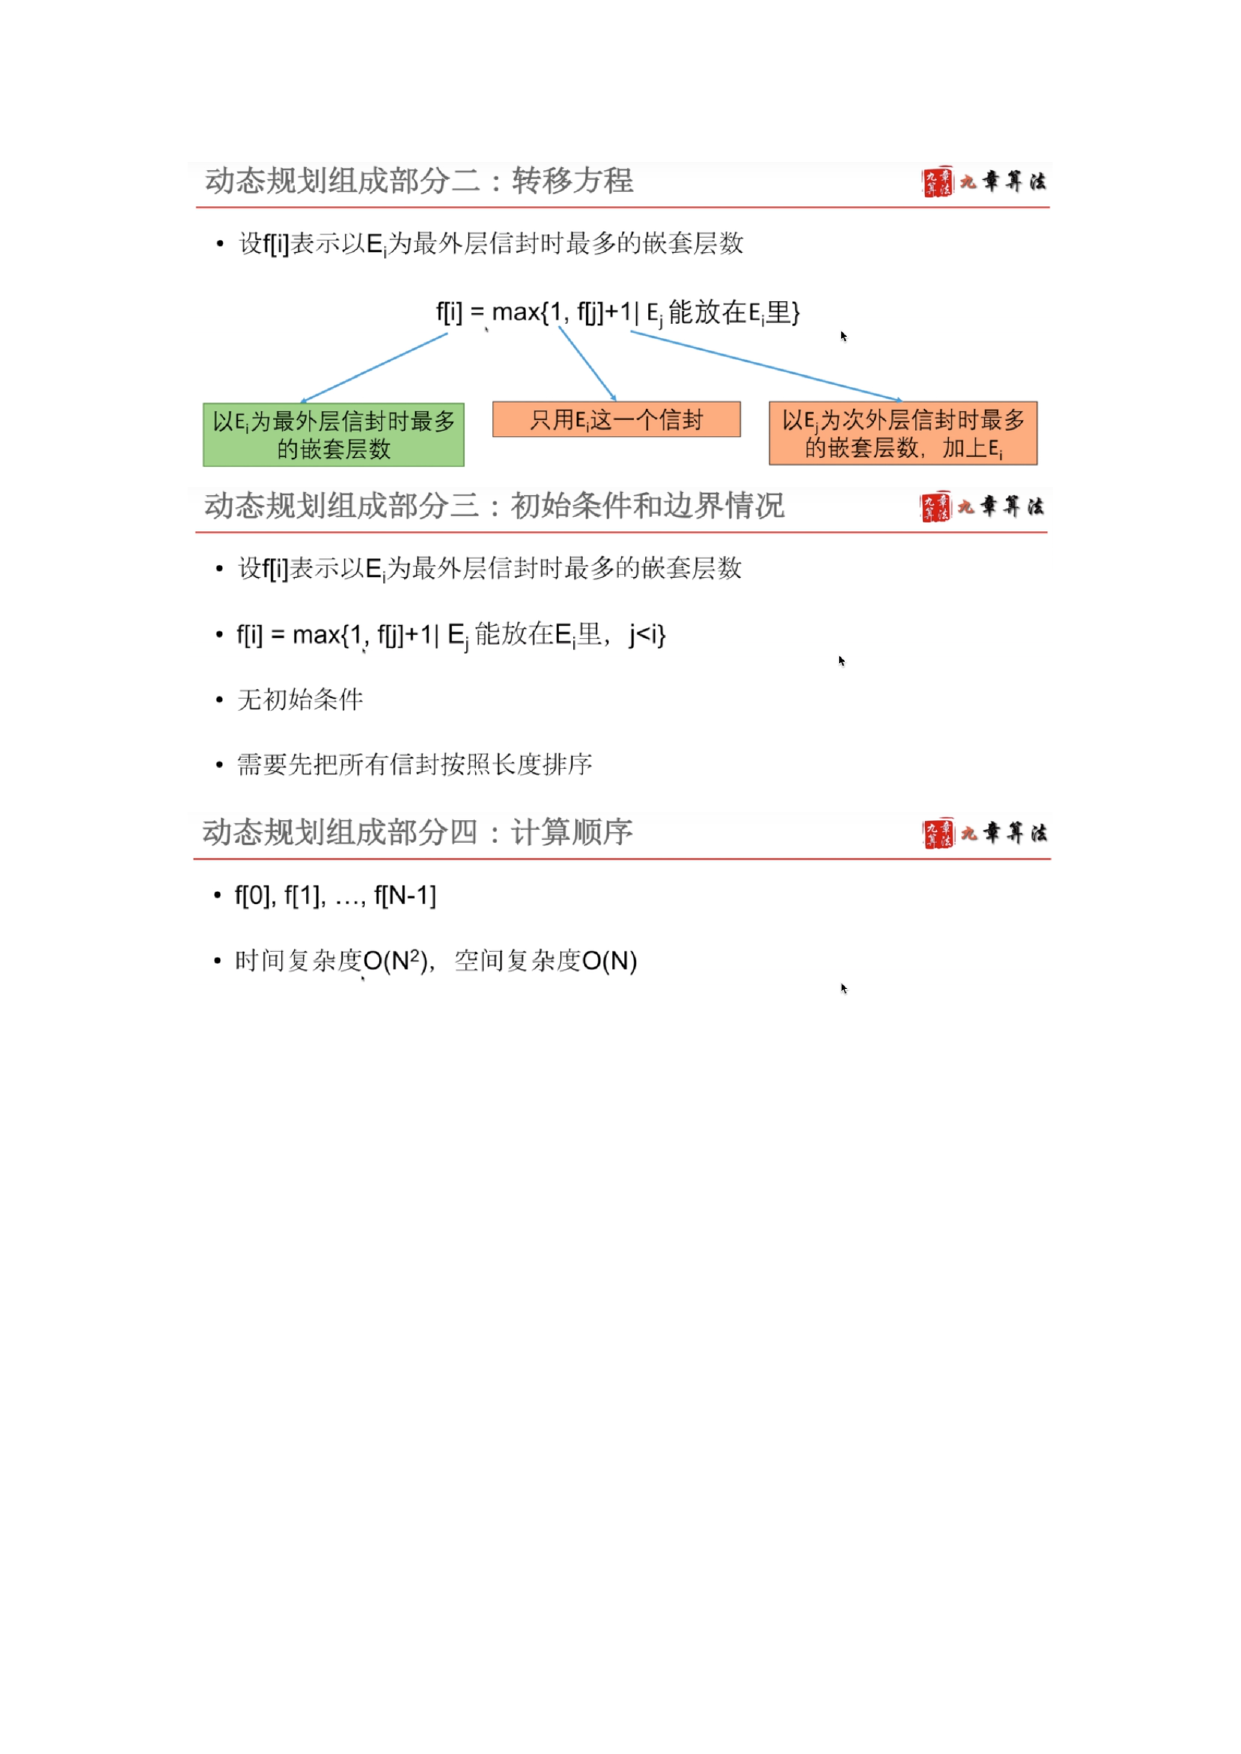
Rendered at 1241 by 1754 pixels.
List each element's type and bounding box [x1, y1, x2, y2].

picture [187, 487, 1053, 787]
picture [187, 162, 1053, 482]
picture [187, 812, 1053, 1001]
